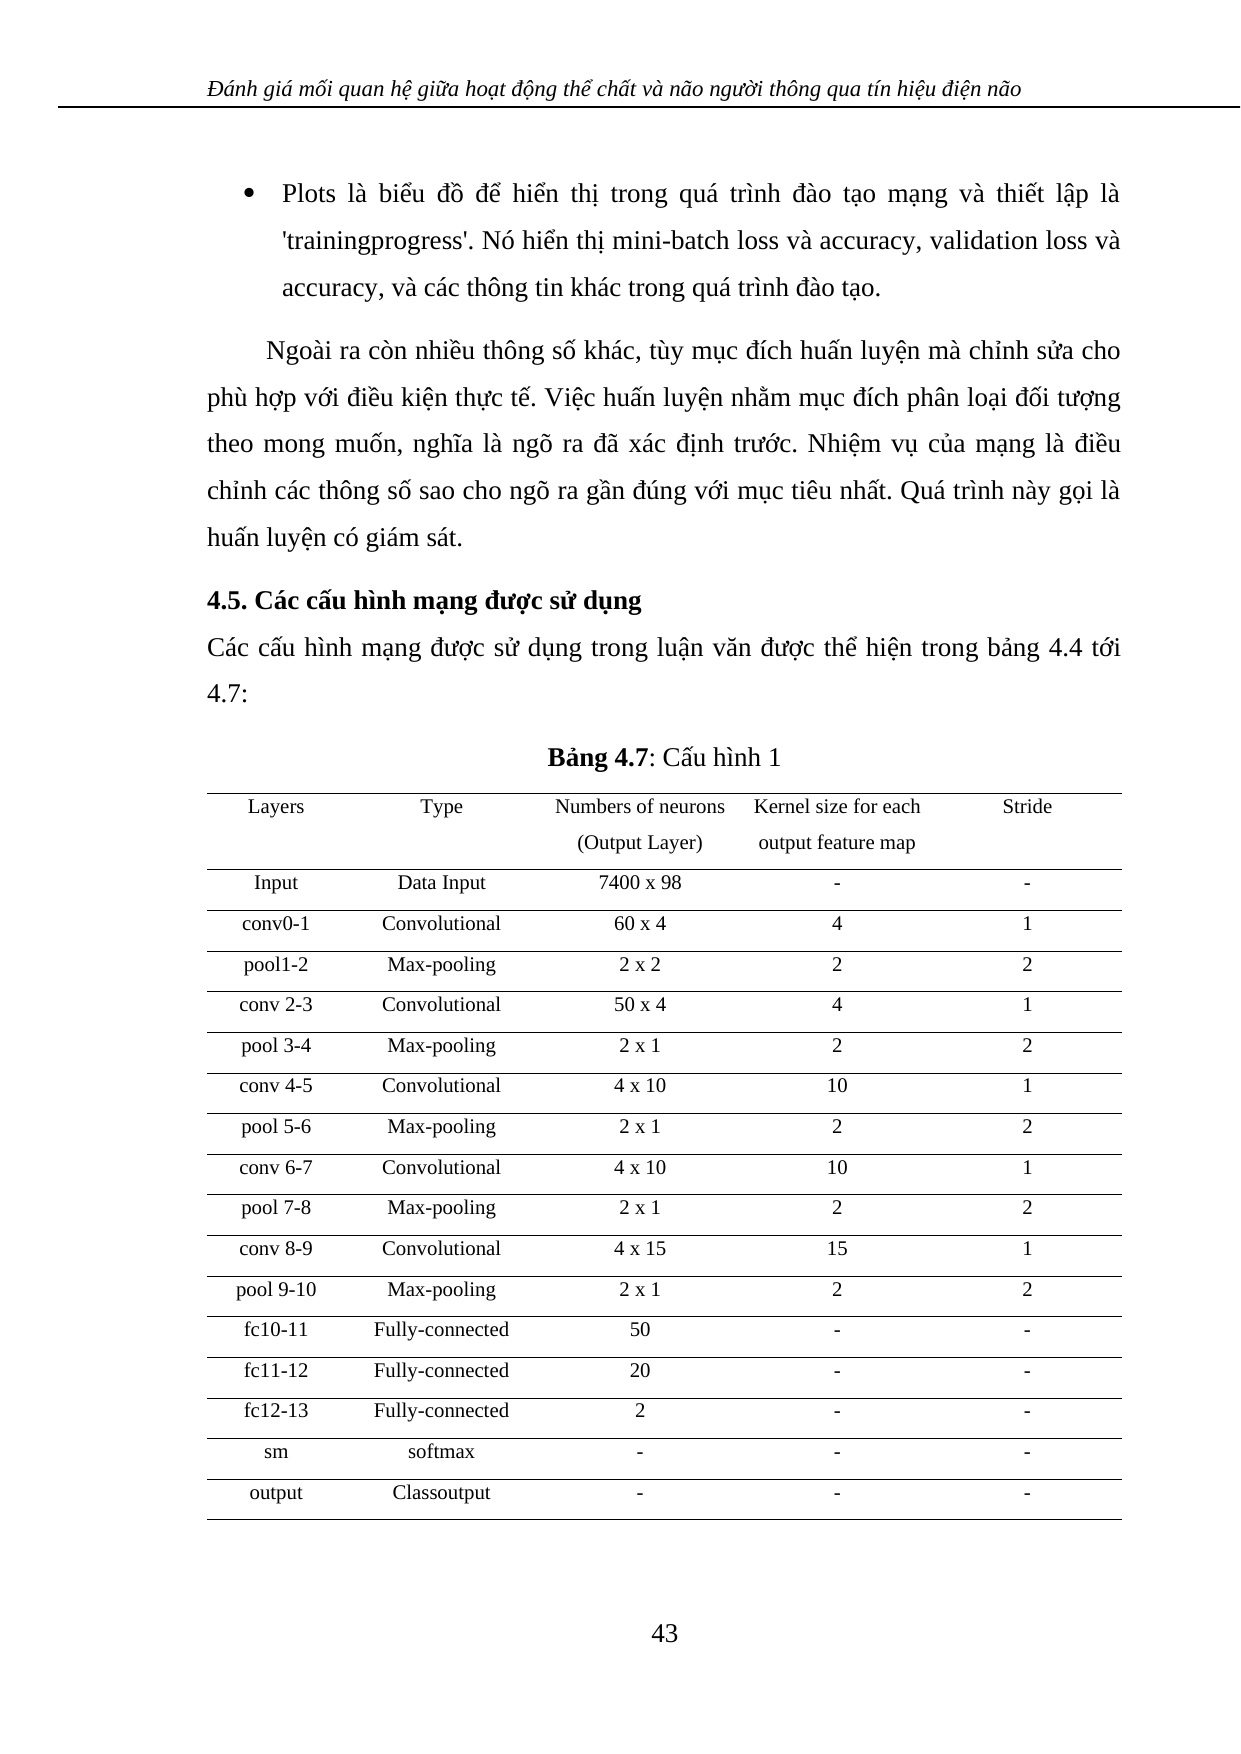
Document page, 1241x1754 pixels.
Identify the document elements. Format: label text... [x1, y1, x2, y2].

table_cell 20 [538, 1358, 742, 1397]
table_cell 1 [932, 911, 1122, 951]
table_cell conv 2-3 [207, 992, 345, 1032]
table_cell 2 x 1 [538, 1114, 742, 1154]
table_cell - [538, 1439, 742, 1479]
table_cell fc12-13 [207, 1399, 345, 1438]
table_cell - [538, 1480, 742, 1519]
table_cell - [742, 1317, 932, 1357]
list Các cấu hình mạng được sử dụng trong luận văn được thể hiện trong bảng 4.4 tới 4.7: [207, 631, 1122, 708]
table_header Layers [207, 794, 345, 869]
table_cell Classoutput [345, 1480, 538, 1519]
table_cell 2 [742, 1195, 932, 1235]
table_cell 15 [742, 1236, 932, 1276]
table_cell 2 [742, 1033, 932, 1072]
table_cell 2 [932, 1114, 1122, 1154]
table_cell 2 [742, 1277, 932, 1316]
table_cell pool 3-4 [207, 1033, 345, 1072]
table_cell pool 7-8 [207, 1195, 345, 1235]
table_cell 50 [538, 1317, 742, 1357]
table_cell 10 [742, 1074, 932, 1113]
table_cell fc10-11 [207, 1317, 345, 1357]
table_cell conv0-1 [207, 911, 345, 951]
table_cell - [932, 1439, 1122, 1479]
table_cell - [932, 1399, 1122, 1438]
table_cell Convolutional [345, 1074, 538, 1113]
table_cell conv 6-7 [207, 1155, 345, 1194]
table_cell Max-pooling [345, 952, 538, 991]
table_cell 2 [932, 1195, 1122, 1235]
table_cell Fully-connected [345, 1358, 538, 1397]
table_header Stride [932, 794, 1122, 869]
table_cell 50 x 4 [538, 992, 742, 1032]
table_cell 60 x 4 [538, 911, 742, 951]
table_cell sm [207, 1439, 345, 1479]
table_cell 2 [742, 1114, 932, 1154]
table_cell Convolutional [345, 1236, 538, 1276]
table_cell Convolutional [345, 1155, 538, 1194]
table_cell - [742, 1358, 932, 1397]
table_cell Max-pooling [345, 1033, 538, 1072]
table_cell 1 [932, 992, 1122, 1032]
table_cell conv 4-5 [207, 1074, 345, 1113]
table_cell 2 [742, 952, 932, 991]
table_cell Max-pooling [345, 1195, 538, 1235]
list Plots là biểu đồ để hiển thị trong quá trình đào tạo mạng và thiết lập là 'trainingprogress'. Nó hiển thị mini-batch loss và accuracy, validation loss và accuracy, và các thông tin khác trong quá trình đào tạo. [244, 177, 1122, 302]
table_cell 2 x 1 [538, 1277, 742, 1316]
table_cell - [742, 870, 932, 910]
table_cell 2 x 2 [538, 952, 742, 991]
table_cell Fully-connected [345, 1317, 538, 1357]
table_cell - [742, 1399, 932, 1438]
table_cell - [932, 870, 1122, 910]
table_header Numbers of neurons (Output Layer) [538, 794, 742, 869]
table_cell pool1-2 [207, 952, 345, 991]
table_cell Fully-connected [345, 1399, 538, 1438]
table_cell 7400 x 98 [538, 870, 742, 910]
table_cell 10 [742, 1155, 932, 1194]
table_cell 2 x 1 [538, 1195, 742, 1235]
table_cell 2 [932, 1277, 1122, 1316]
table_cell fc11-12 [207, 1358, 345, 1397]
table_cell - [932, 1480, 1122, 1519]
table_cell 2 [932, 952, 1122, 991]
table_cell - [932, 1317, 1122, 1357]
table_cell pool 5-6 [207, 1114, 345, 1154]
text Ngoài ra còn nhiều thông số khác, tùy mục đích huấn luyện mà chỉnh sửa cho phù hợp với điều kiện thực tế. Việc huấn luyện nhằm mục đích phân loại đối tượng theo mong muốn, nghĩa là ngõ ra đã xác định trước. Nhiệm vụ của mạng là điều chỉnh các thông số sao cho ngõ ra gần đúng với mục tiêu nhất. Quá trình này gọi là huấn luyện có giám sát. [207, 334, 1122, 552]
table_cell softmax [345, 1439, 538, 1479]
table_cell - [742, 1480, 932, 1519]
table_cell output [207, 1480, 345, 1519]
table_cell 1 [932, 1155, 1122, 1194]
table_cell 4 [742, 911, 932, 951]
table_cell 2 [932, 1033, 1122, 1072]
table_header Kernel size for each output feature map [742, 794, 932, 869]
table_cell 1 [932, 1236, 1122, 1276]
table_cell Max-pooling [345, 1277, 538, 1316]
table_cell Data Input [345, 870, 538, 910]
subtitle 4.5. Các cấu hình mạng được sử dụng [207, 584, 1122, 615]
table_cell 4 x 10 [538, 1155, 742, 1194]
table_cell Convolutional [345, 911, 538, 951]
table_cell Max-pooling [345, 1114, 538, 1154]
table_cell 1 [932, 1074, 1122, 1113]
table_cell 2 x 1 [538, 1033, 742, 1072]
table_cell conv 8-9 [207, 1236, 345, 1276]
table_cell 4 x 15 [538, 1236, 742, 1276]
table_header Type [345, 794, 538, 869]
table_cell 2 [538, 1399, 742, 1438]
table_cell - [742, 1439, 932, 1479]
table_cell - [932, 1358, 1122, 1397]
table_cell 4 [742, 992, 932, 1032]
table_cell 4 x 10 [538, 1074, 742, 1113]
table_cell Convolutional [345, 992, 538, 1032]
table_cell pool 9-10 [207, 1277, 345, 1316]
table_cell Input [207, 870, 345, 910]
